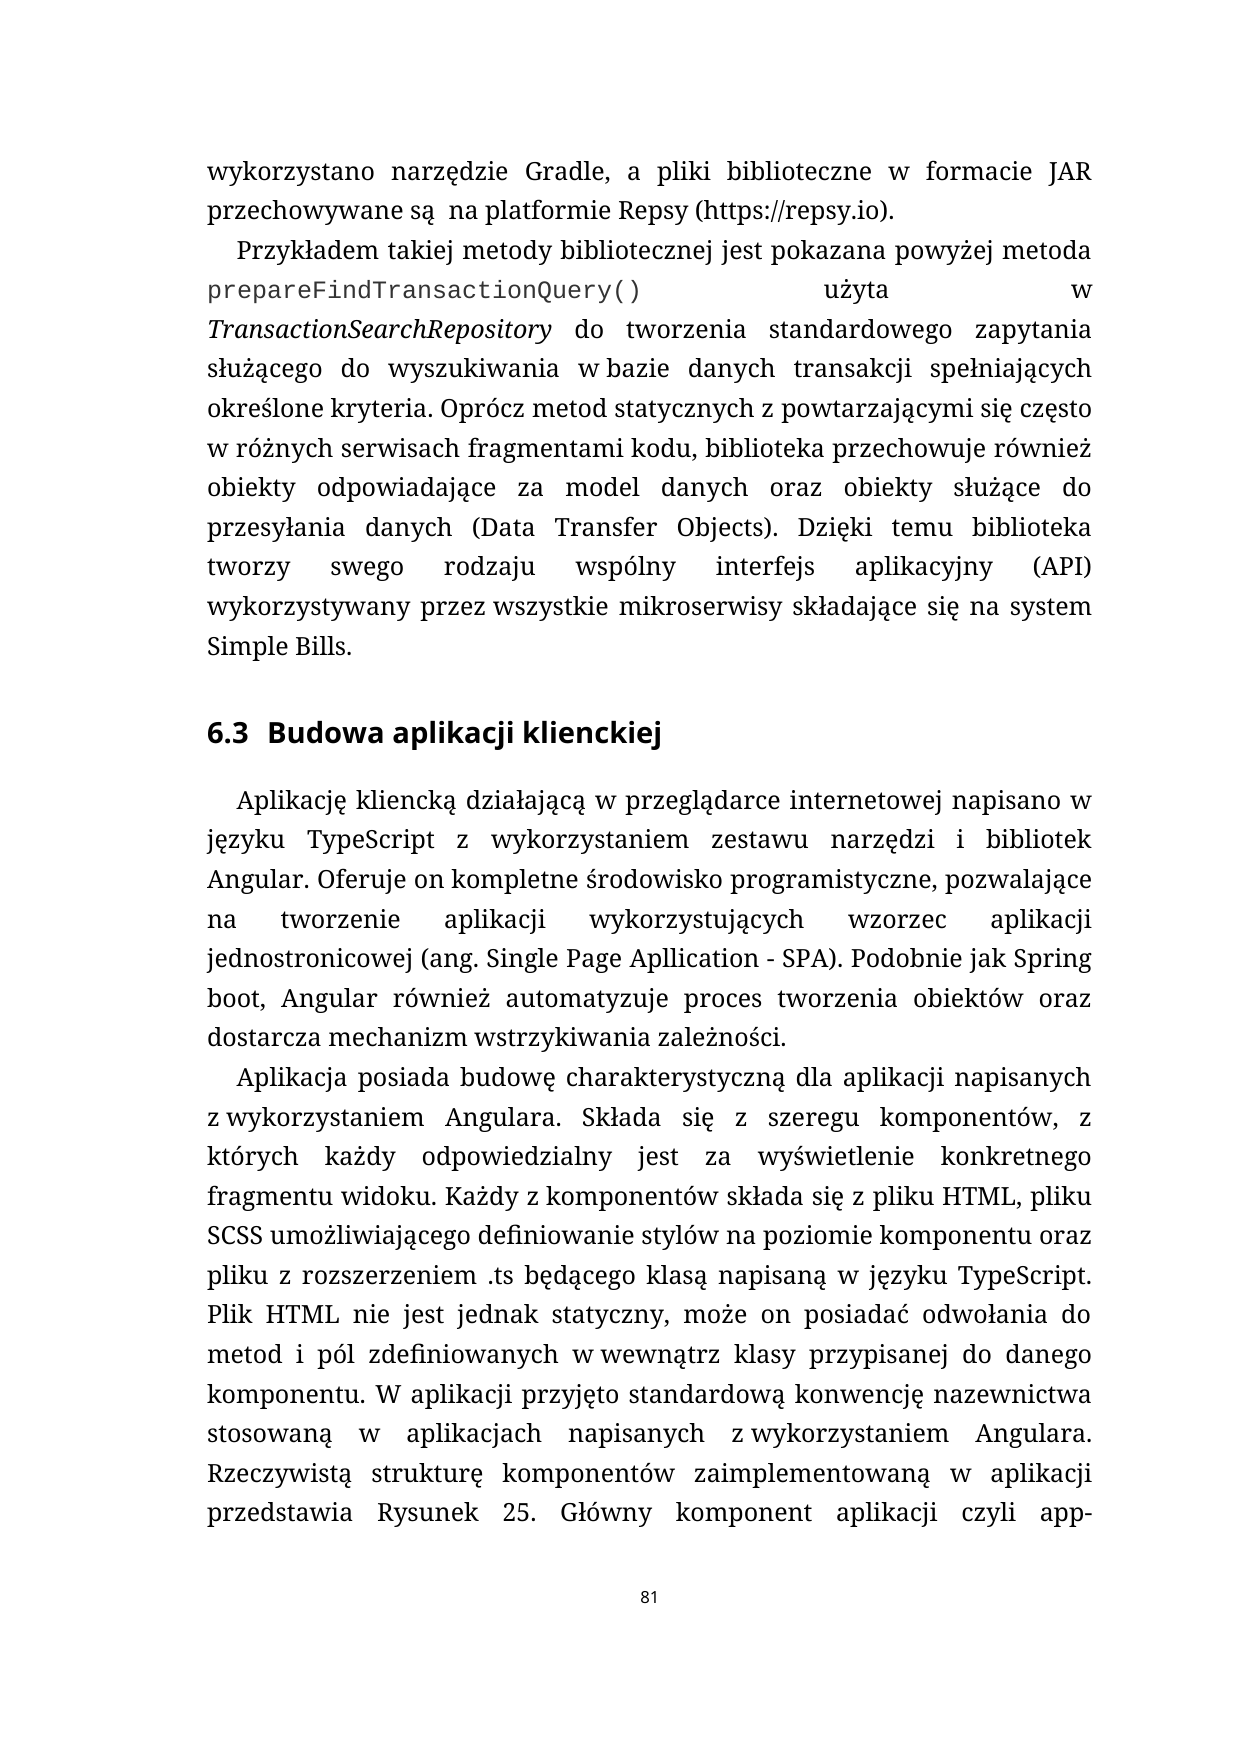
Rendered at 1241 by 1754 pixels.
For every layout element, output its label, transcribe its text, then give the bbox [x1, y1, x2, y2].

text Przykładem takiej metody bibliotecznej jest pokazana powyżej metoda prepareFindTransactionQuery() użyta w TransactionSearchRepository do tworzenia standardowego zapytania służącego do wyszukiwania w bazie danych transakcji spełniających określone kryteria. Oprócz metod statycznych z powtarzającymi się często w różnych serwisach fragmentami kodu, biblioteka przechowuje również obiekty odpowiadające za model danych oraz obiekty służące do przesyłania danych (Data Transfer Objects). Dzięki temu biblioteka tworzy swego rodzaju wspólny interfejs aplikacyjny (API) wykorzystywany przez wszystkie mikroserwisy składające się na system Simple Bills. [207, 227, 1092, 662]
subtitle Budowa aplikacji klienckiej [207, 712, 1092, 752]
text Aplikację kliencką działającą w przeglądarce internetowej napisano w języku TypeScript z wykorzystaniem zestawu narzędzi i bibliotek Angular. Oferuje on kompletne środowisko programistyczne, pozwalające na tworzenie aplikacji wykorzystujących wzorzec aplikacji jednostronicowej (ang. Single Page Apllication - SPA). Podobnie jak Spring boot, Angular również automatyzuje proces tworzenia obiektów oraz dostarcza mechanizm wstrzykiwania zależności. [207, 777, 1092, 1054]
